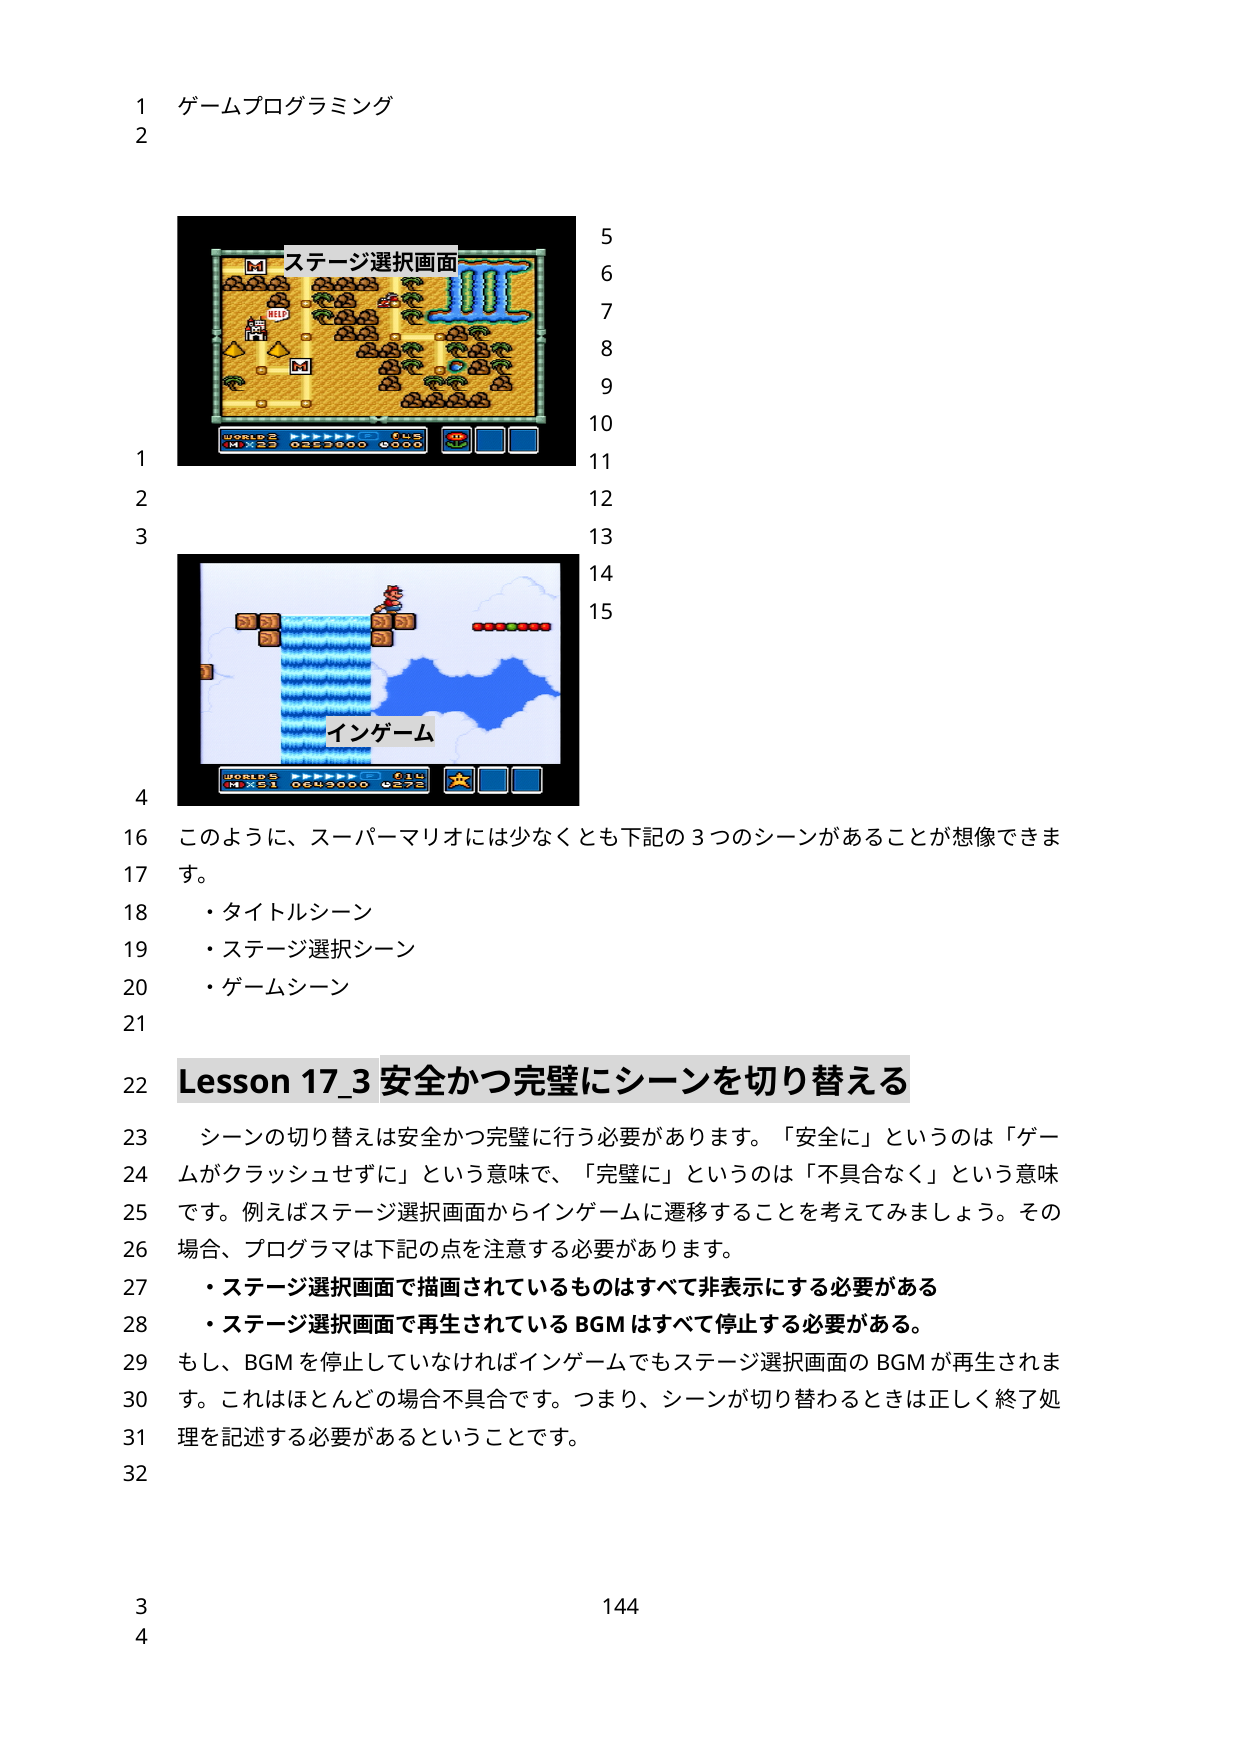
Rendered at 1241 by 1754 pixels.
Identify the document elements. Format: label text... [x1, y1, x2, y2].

text ・ステージ選択画面で再生されているBGMはすべて停止する必要がある。 [177, 1304, 1063, 1342]
text もし、BGMを停止していなければインゲームでもステージ選択画面のBGMが再生されます。これはほとんどの場合不具合です。つまり、シーンが切り替わるときは正しく終了処理を記述する必要があるということです。 [177, 1342, 1063, 1454]
picture [177, 216, 576, 466]
text ・タイトルシーン [177, 892, 1063, 929]
text このように、スーパーマリオには少なくとも下記の3つのシーンがあることが想像できます。 [177, 817, 1063, 892]
text ・ステージ選択画面で描画されているものはすべて非表示にする必要がある [177, 1267, 1063, 1304]
picture [177, 554, 580, 806]
text シーンの切り替えは安全かつ完璧に行う必要があります。「安全に」というのは「ゲームがクラッシュせずに」という意味で、「完璧に」というのは「不具合なく」という意味です。例えばステージ選択画面からインゲームに遷移することを考えてみましょう。その場合、プログラマは下記の点を注意する必要があります。 [177, 1117, 1063, 1267]
subtitle Lesson 17_3 安全かつ完璧にシーンを切り替える [177, 1042, 1063, 1117]
text ・ゲームシーン [177, 967, 1063, 1004]
text ・ステージ選択シーン [177, 929, 1063, 967]
